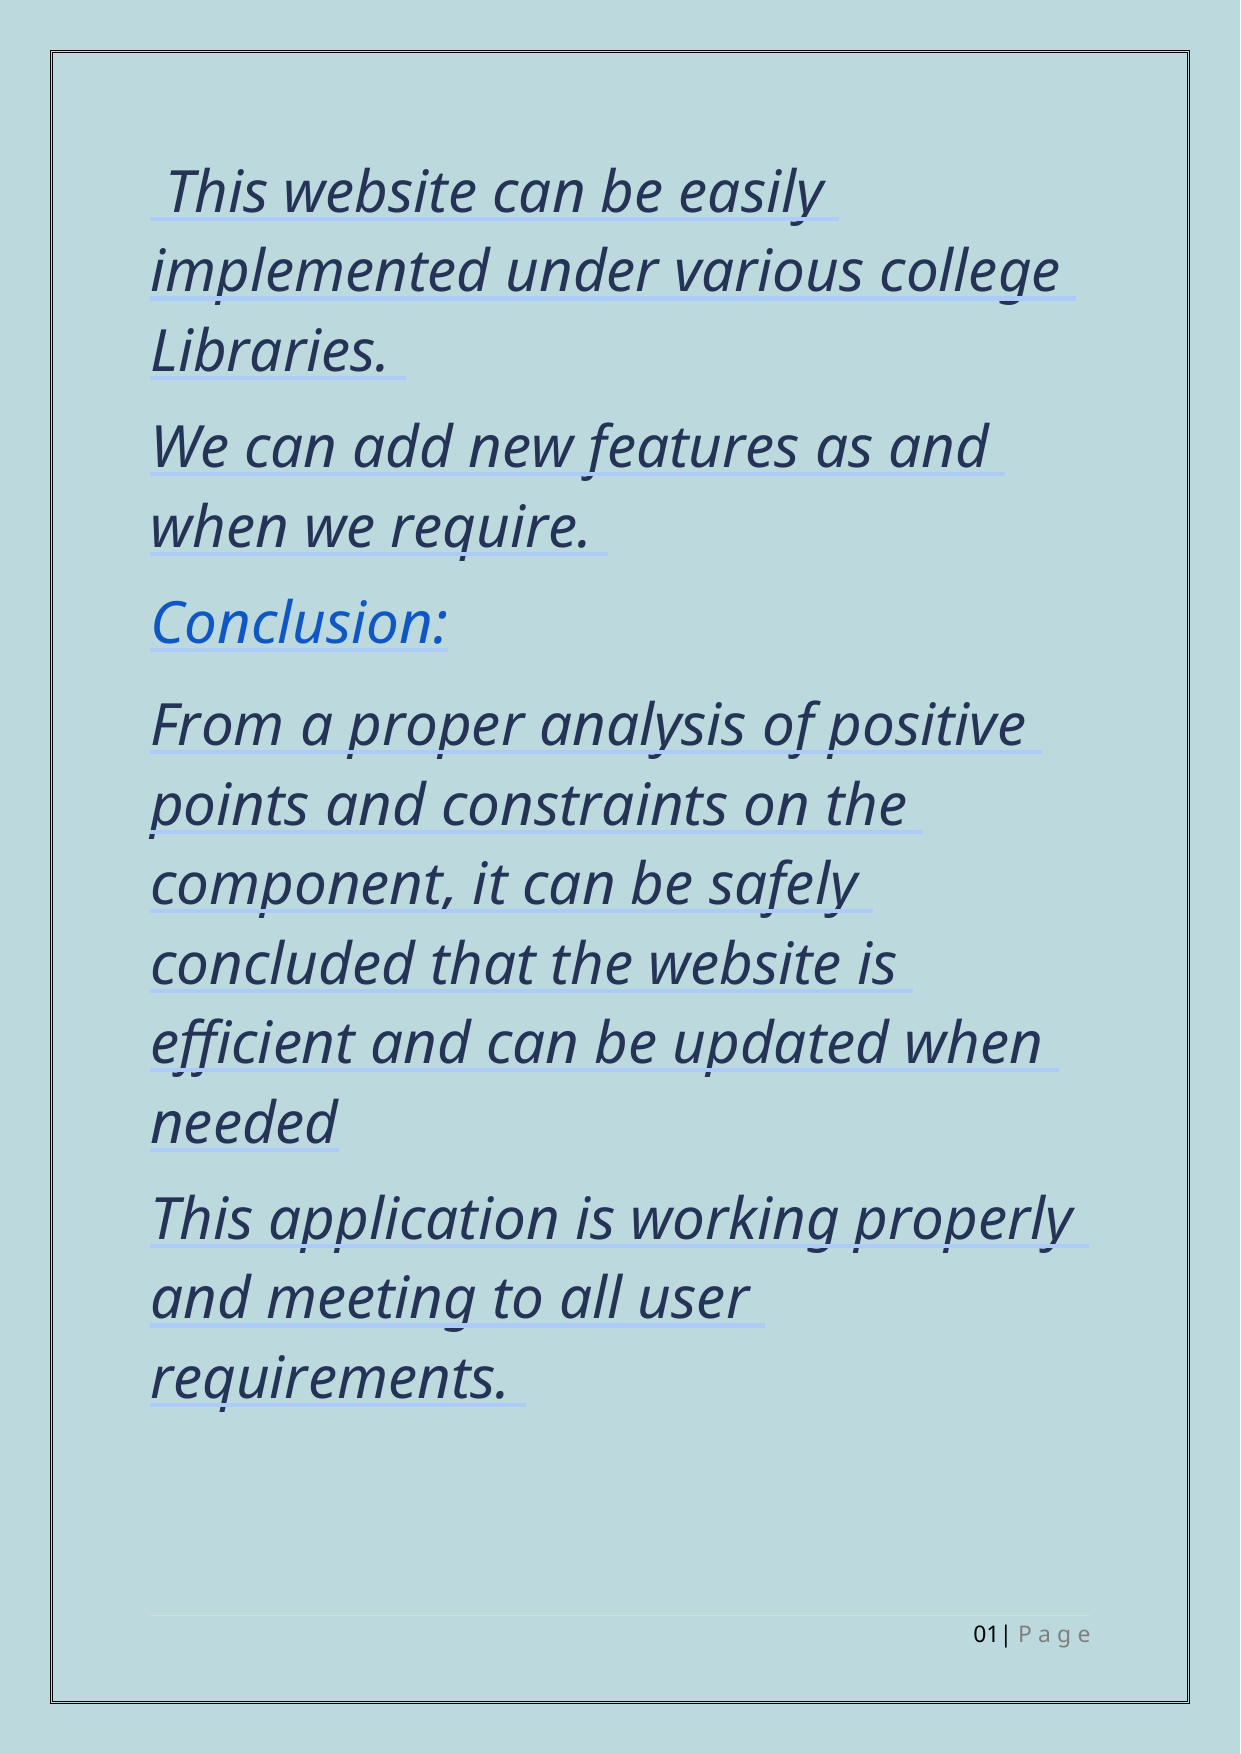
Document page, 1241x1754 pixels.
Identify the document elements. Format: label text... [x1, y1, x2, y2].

text We can add new features as and when we require. [150, 405, 1090, 564]
text From a proper analysis of positive points and constraints on the component, it can be safely concluded that the website is efficient and can be updated when needed [150, 683, 1090, 1160]
text Conclusion: [150, 581, 1090, 660]
text This website can be easily implemented under various college Libraries. [150, 150, 1090, 388]
text This application is working properly and meeting to all user requirements. [150, 1177, 1090, 1415]
